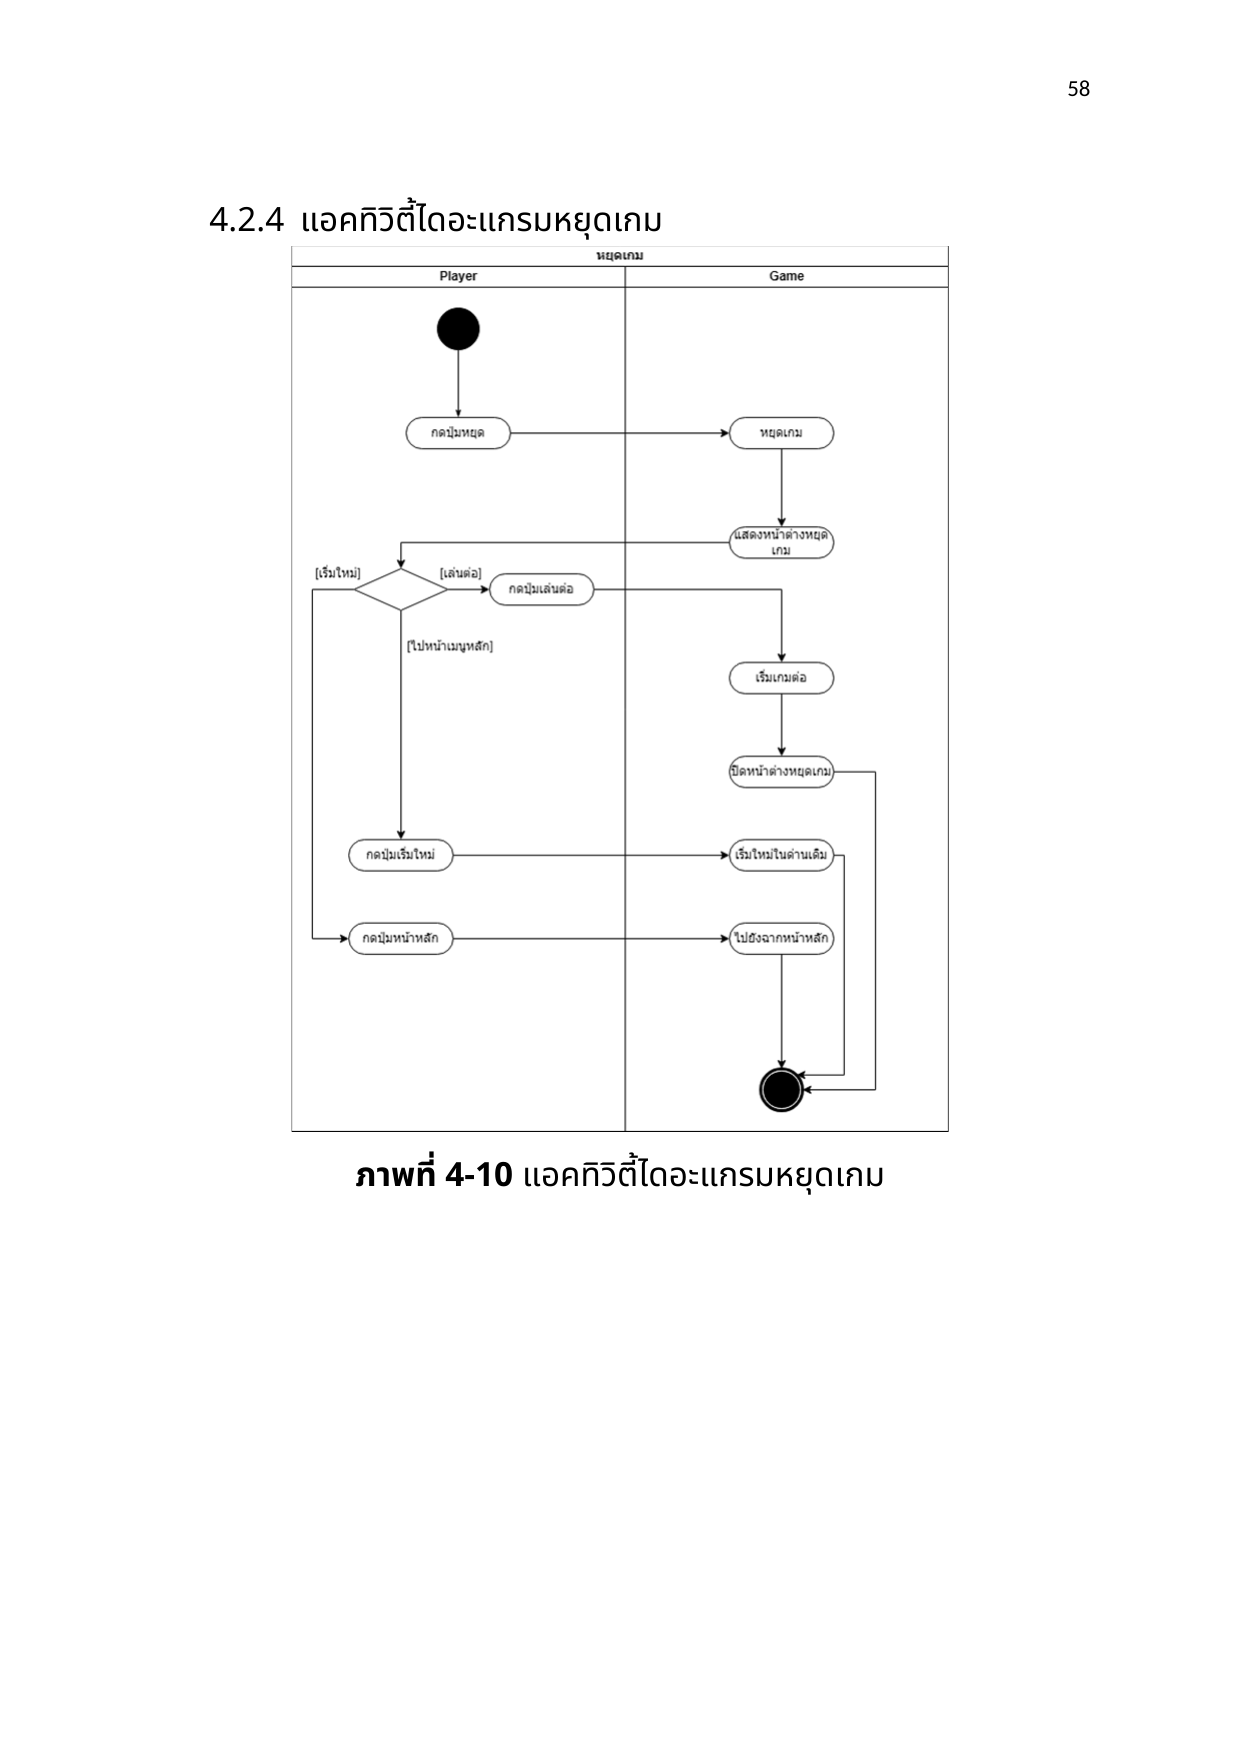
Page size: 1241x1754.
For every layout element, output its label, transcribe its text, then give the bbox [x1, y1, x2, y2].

picture [291, 246, 949, 1132]
subtitle 4.2.4 แอคทิวิตี้ไดอะแกรมหยุดเกม [150, 195, 1090, 246]
text ภาพที่ 4-10 แอคทิวิตี้ไดอะแกรมหยุดเกม [150, 1151, 1090, 1202]
